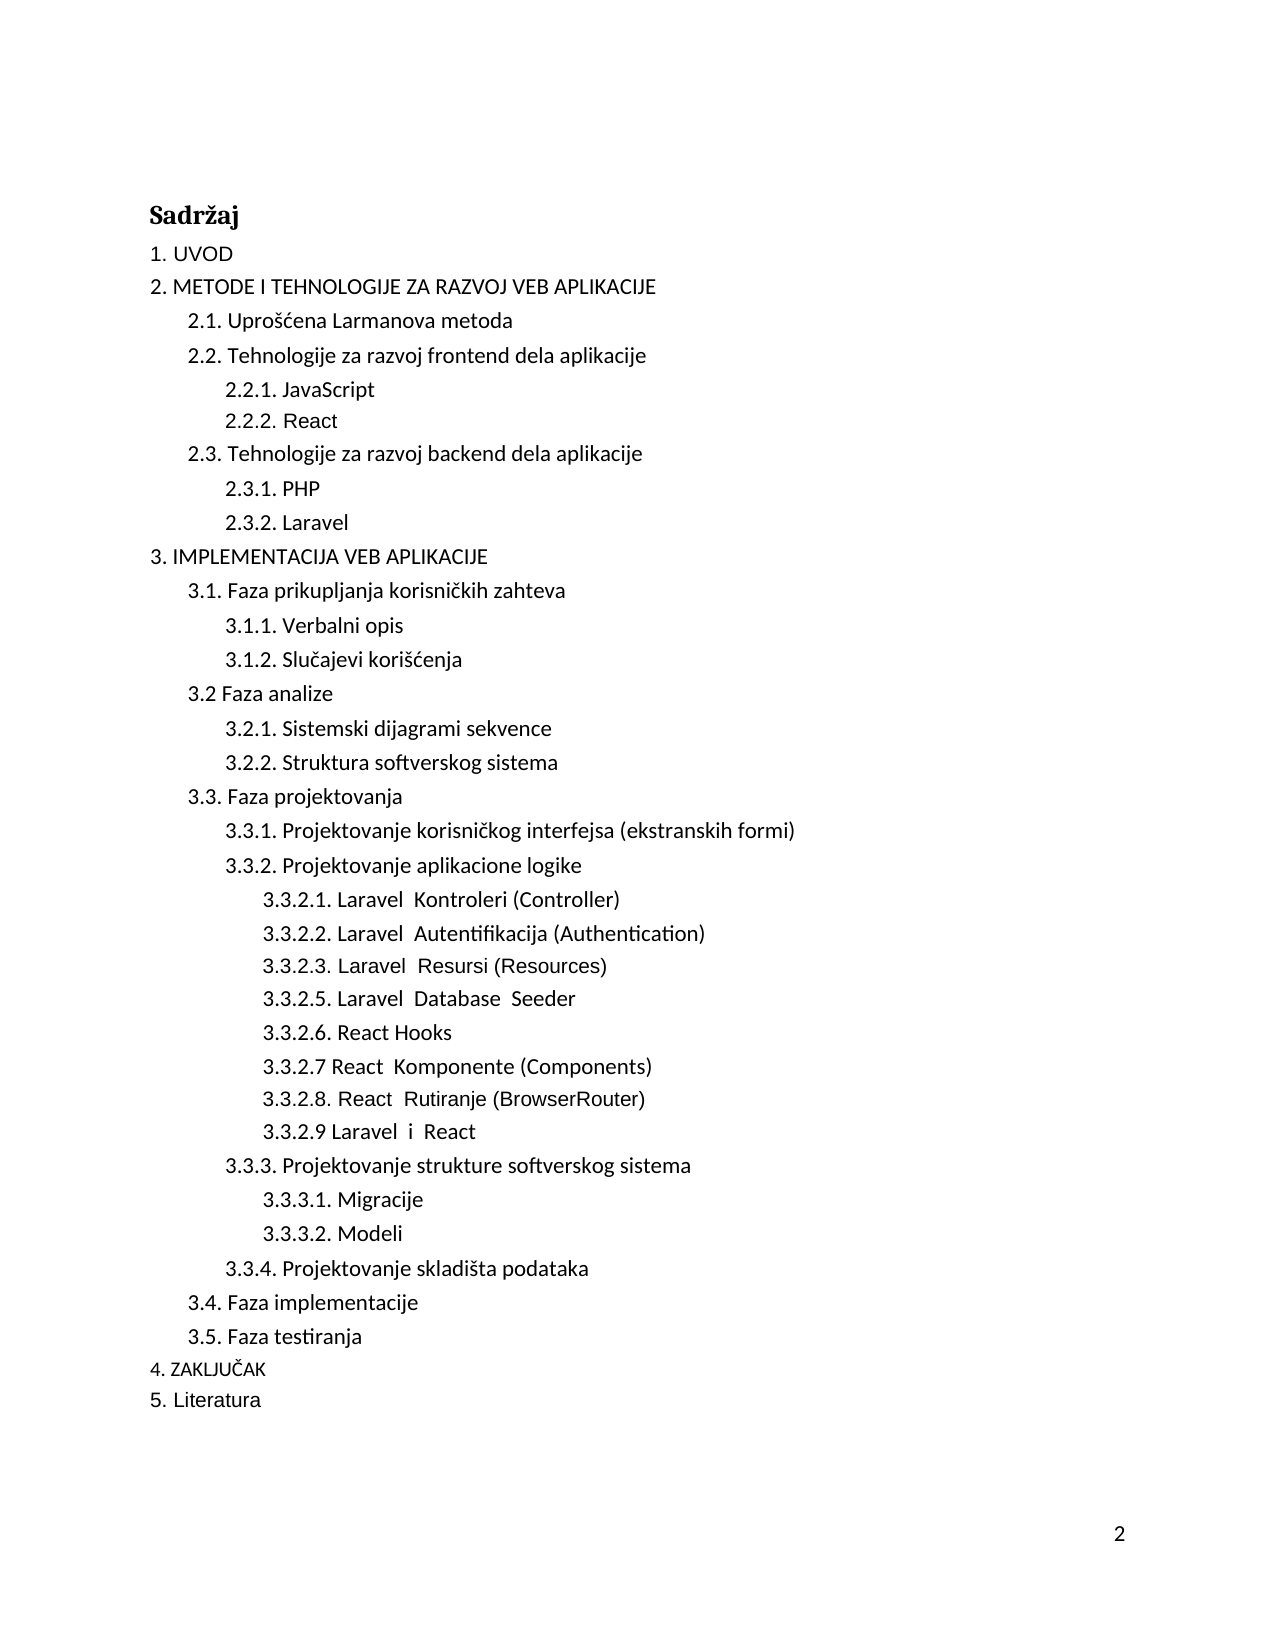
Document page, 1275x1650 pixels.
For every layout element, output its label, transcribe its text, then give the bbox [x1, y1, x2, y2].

text Sadržaj [150, 200, 1125, 231]
